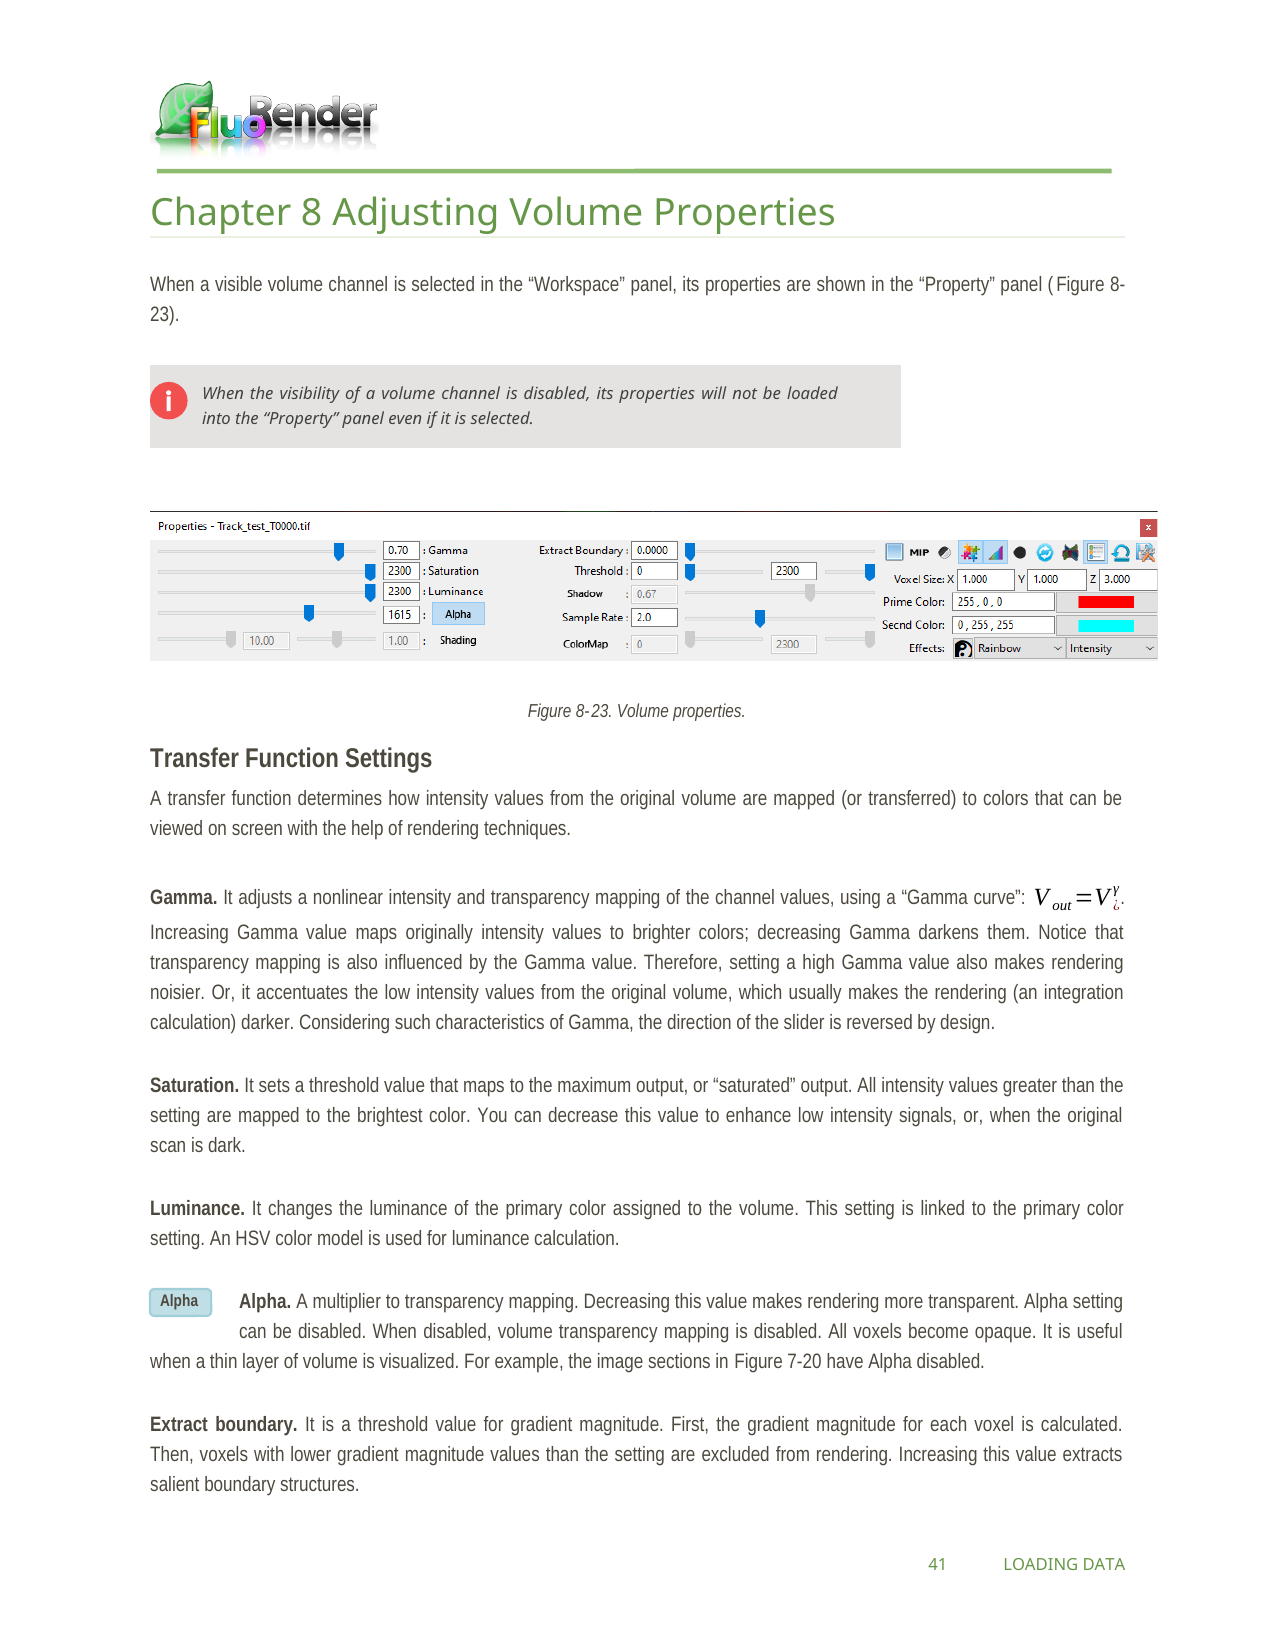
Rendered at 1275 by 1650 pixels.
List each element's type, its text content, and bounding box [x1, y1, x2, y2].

subtitle Adjusting Volume Properties [150, 185, 1125, 236]
text Extract boundary. It is a threshold value for gradient magnitude. First, the gradient magnitude for each voxel is calculated. Then, voxels with lower gradient magnitude values than the setting are excluded from rendering. Increasing this value extracts salient boundary structures. [150, 1412, 1125, 1496]
picture [150, 75, 379, 162]
table_header When the visibility of a volume channel is disabled, its properties will not be loaded into the “Property” panel even if it is selected. [202, 365, 901, 448]
table_header [150, 365, 202, 448]
text Luminance. It changes the luminance of the primary color assigned to the volume. This setting is linked to the primary color setting. An HSV color model is used for luminance calculation. [150, 1196, 1125, 1250]
subtitle Transfer Function Settings [150, 743, 1125, 774]
text A transfer function determines how intensity values from the original volume are mapped (or transferred) to colors that can be viewed on screen with the help of rendering techniques. [150, 786, 1125, 840]
picture [150, 511, 1158, 661]
text Saturation. It sets a threshold value that maps to the maximum output, or “saturated” output. All intensity values greater than the setting are mapped to the brightest color. You can decrease this value to enhance low intensity signals, or, when the original scan is dark. [150, 1073, 1125, 1157]
text Gamma. It adjusts a nonlinear intensity and transparency mapping of the channel values, using a “Gamma curve”: . Increasing Gamma value maps originally intensity values to brighter colors; decreasing Gamma darkens them. Notice that transparency mapping is also influenced by the Gamma value. Therefore, setting a high Gamma value also makes rendering noisier. Or, it accentuates the low intensity values from the original volume, which usually makes the rendering (an integration calculation) darker. Considering such characteristics of Gamma, the direction of the slider is reversed by design. [150, 879, 1125, 1034]
